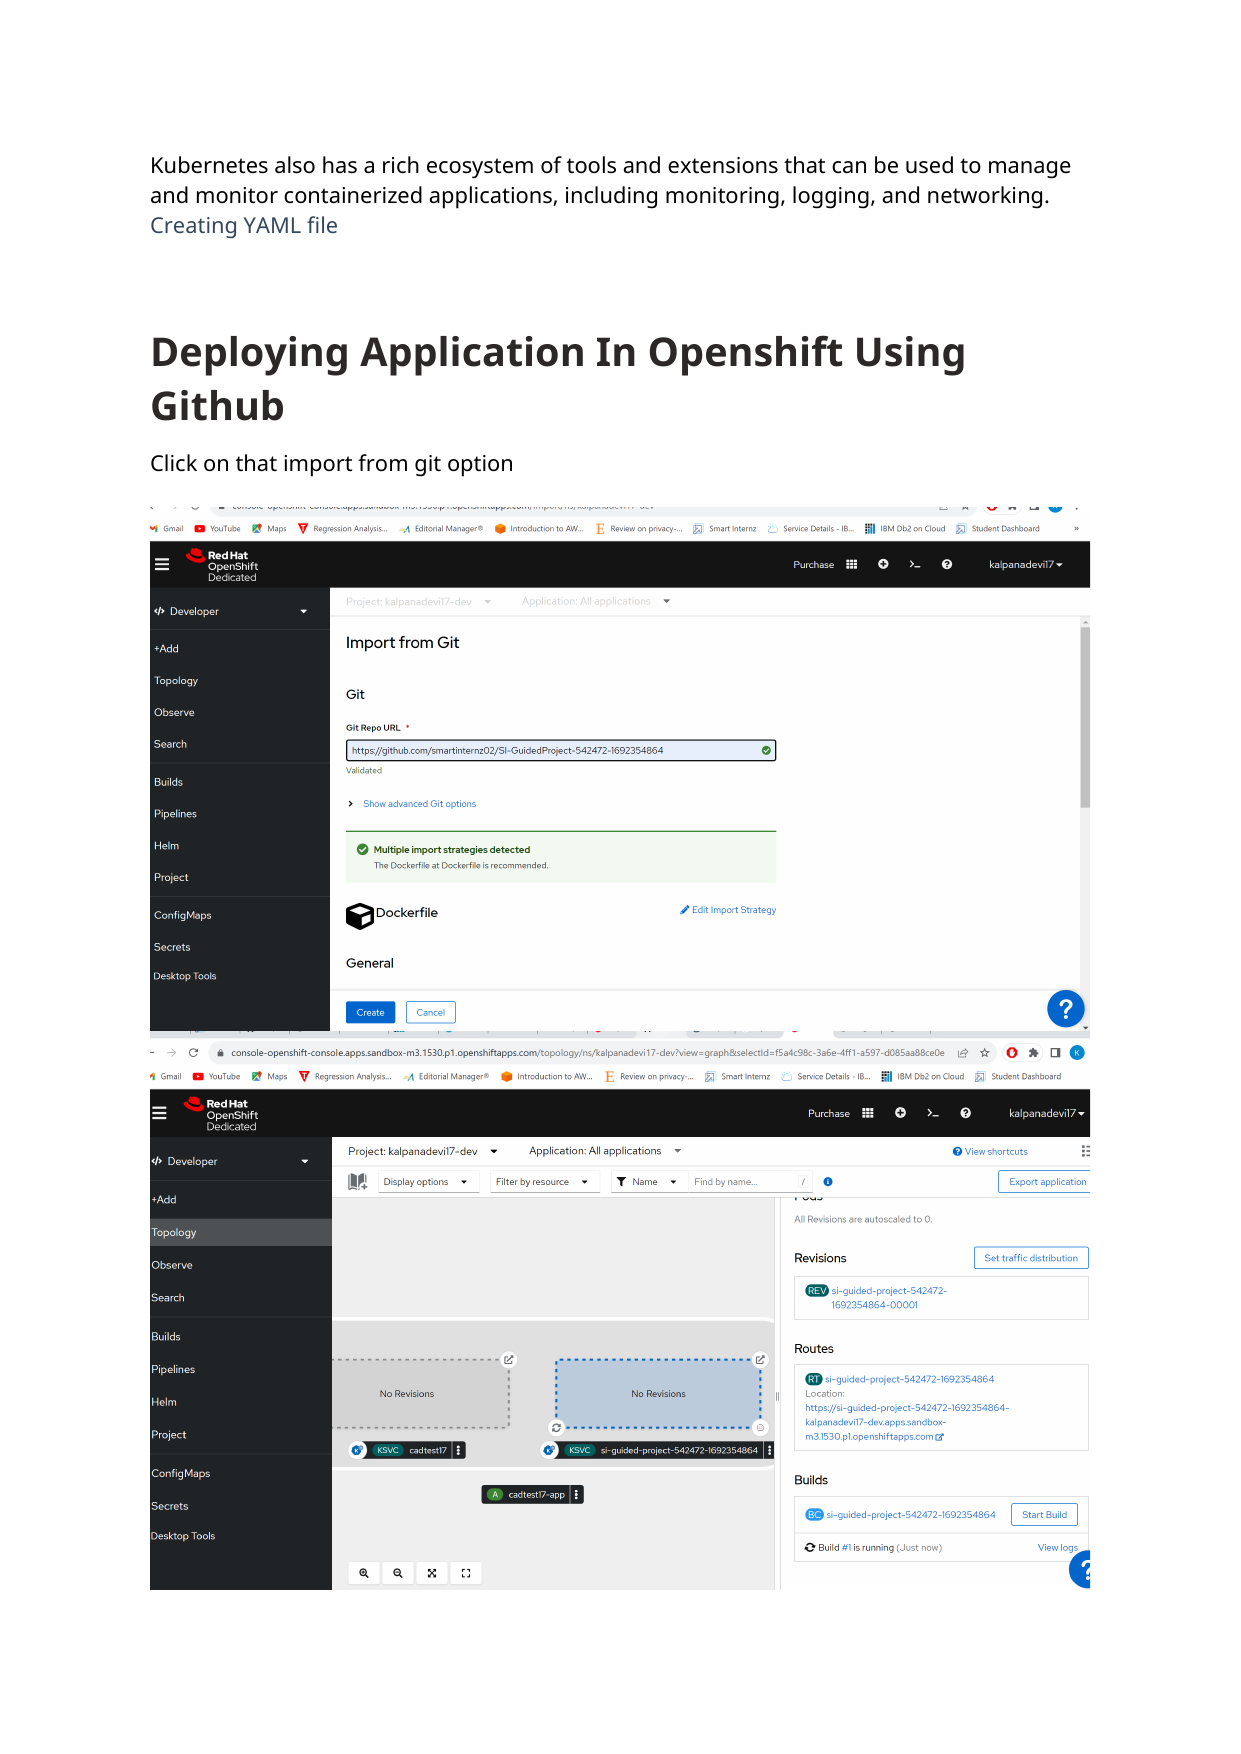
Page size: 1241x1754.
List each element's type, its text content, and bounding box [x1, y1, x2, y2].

text Click on that import from git option [150, 447, 1090, 477]
text Creating YAML file [150, 209, 1090, 239]
text Deploying Application In Openshift Using Github [150, 324, 1090, 432]
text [150, 150, 1090, 209]
picture [150, 507, 1091, 1590]
